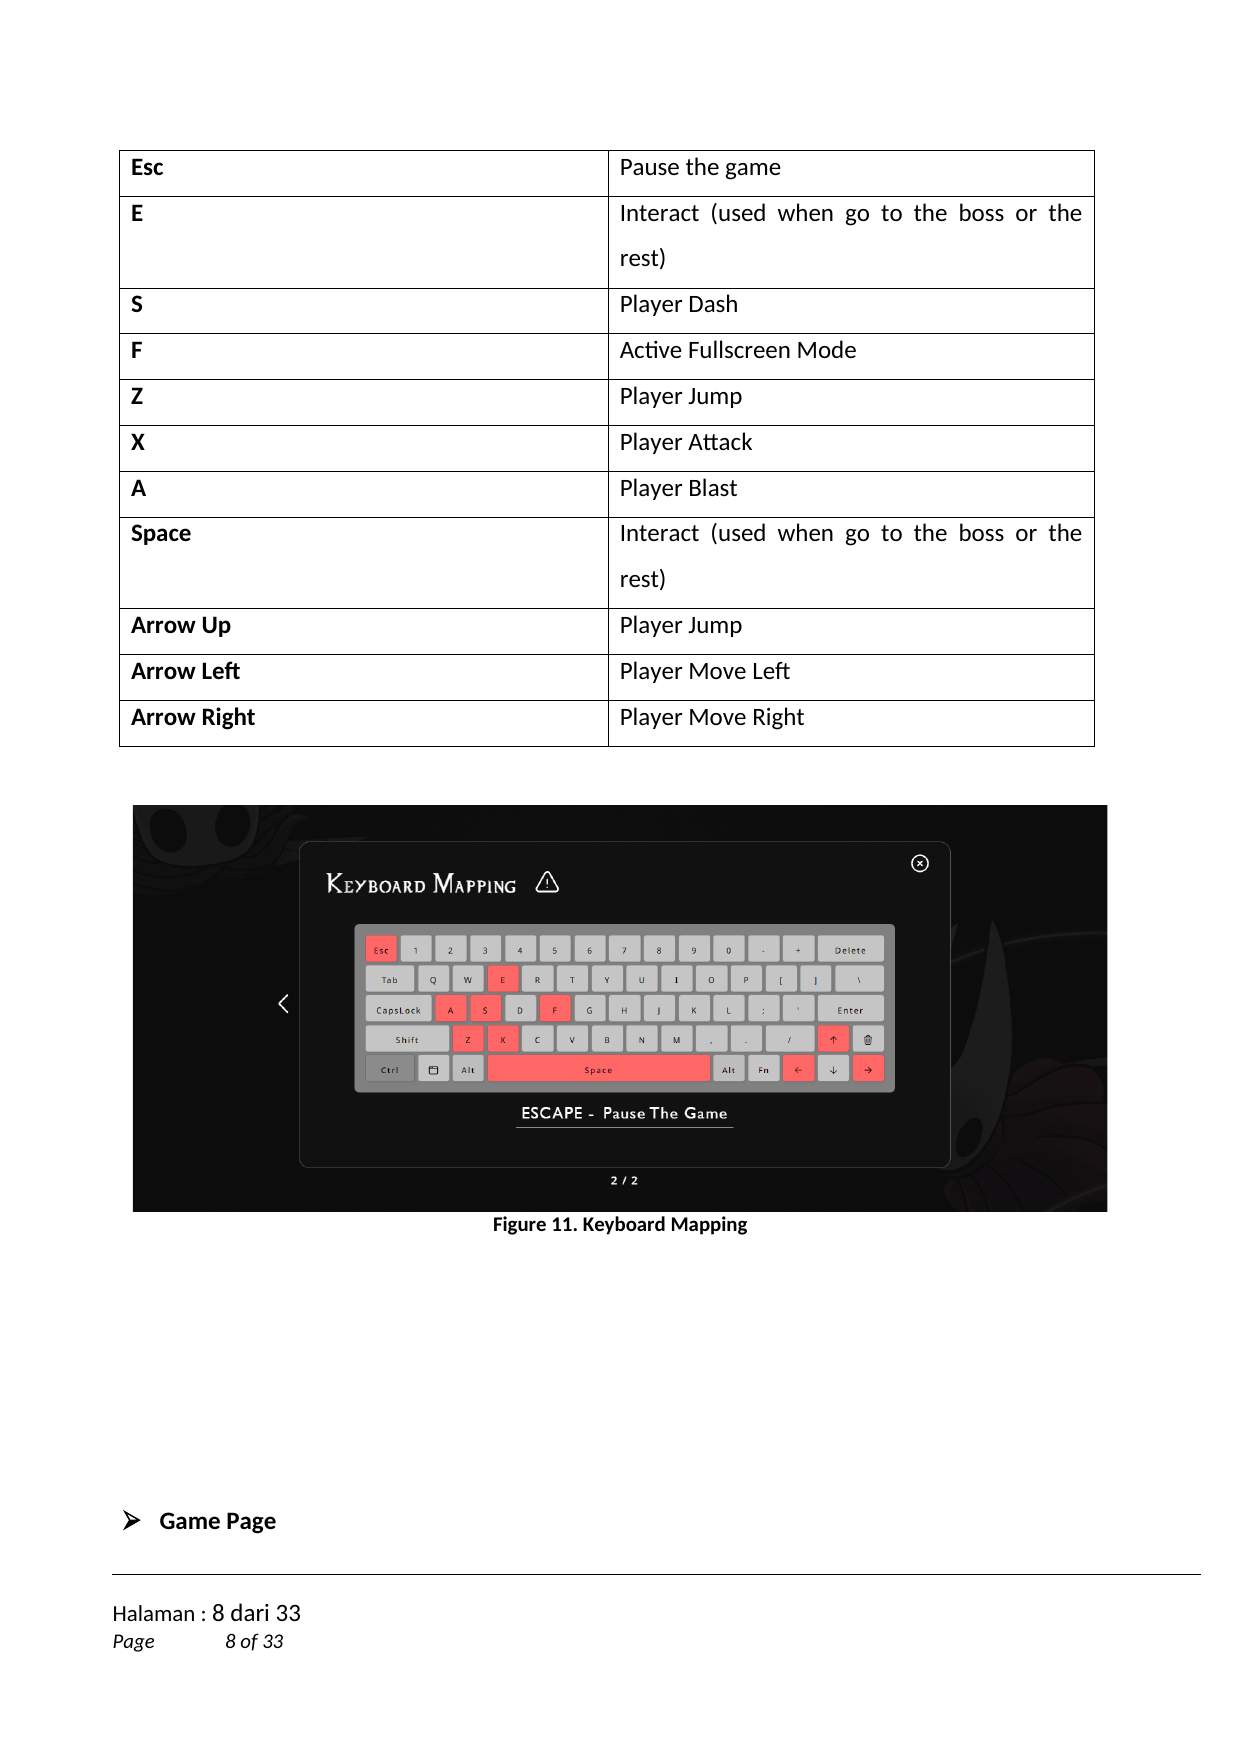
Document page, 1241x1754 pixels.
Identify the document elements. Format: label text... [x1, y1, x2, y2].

table_cell Z [120, 380, 608, 425]
table_cell Player Dash [609, 289, 1094, 333]
list Game Page [122, 1505, 1128, 1535]
table_cell A [120, 472, 608, 517]
table_cell Player Jump [609, 609, 1094, 654]
table_cell Arrow Right [120, 701, 608, 746]
table_cell Player Jump [609, 380, 1094, 425]
table_cell Pause the game [609, 151, 1094, 196]
table_cell Arrow Up [120, 609, 608, 654]
table_cell Player Move Right [609, 701, 1094, 746]
table_cell Active Fullscreen Mode [609, 334, 1094, 379]
table_cell S [120, 289, 608, 333]
picture [132, 805, 1108, 1212]
table_cell Player Move Left [609, 655, 1094, 700]
text Figure 11. Keyboard Mapping [112, 1211, 1128, 1237]
table_cell Arrow Left [120, 655, 608, 700]
table_cell Interact (used when go to the boss or the rest) [609, 197, 1094, 287]
table_cell F [120, 334, 608, 379]
table_cell Player Blast [609, 472, 1094, 517]
table_cell Esc [120, 151, 608, 196]
table_cell Interact (used when go to the boss or the rest) [609, 518, 1094, 608]
table_cell Space [120, 518, 608, 608]
table_cell X [120, 426, 608, 471]
table_cell Player Attack [609, 426, 1094, 471]
table_cell E [120, 197, 608, 287]
